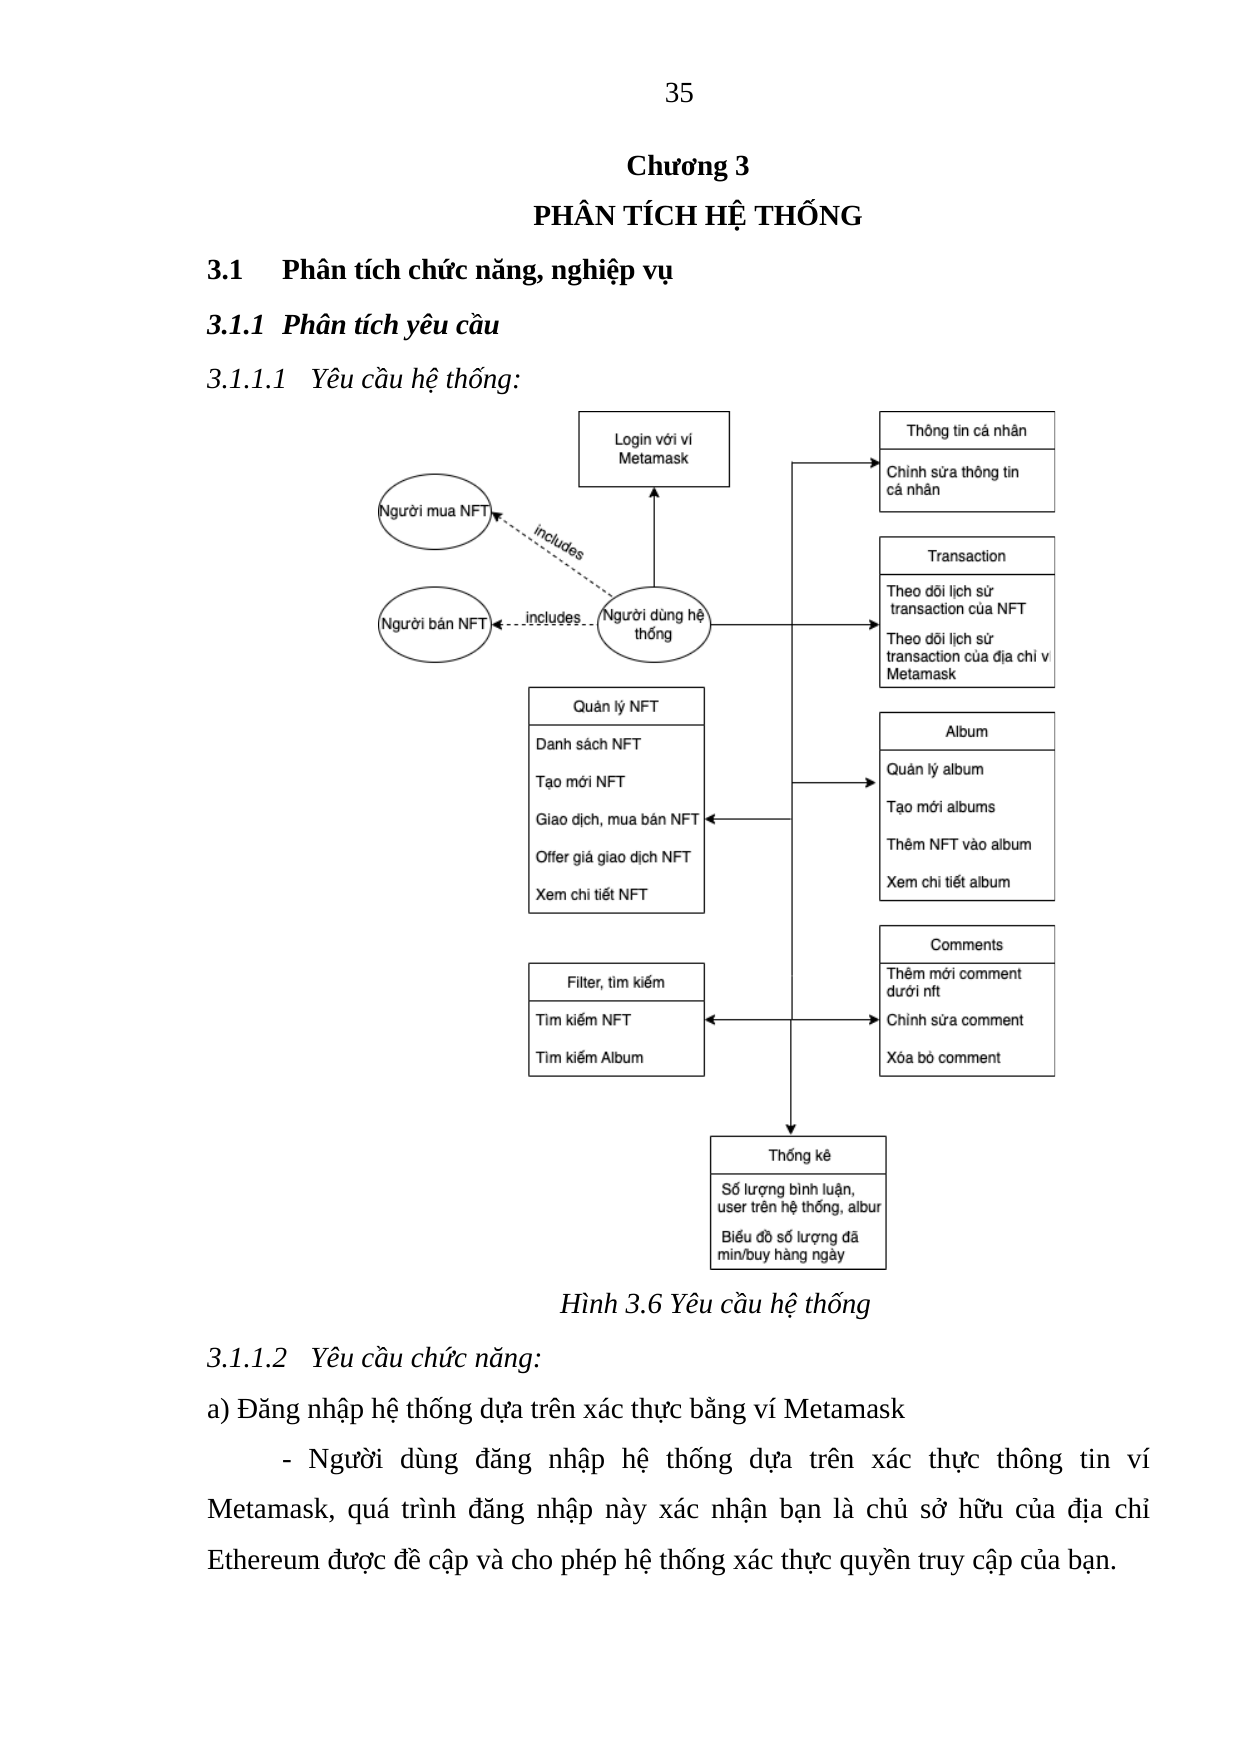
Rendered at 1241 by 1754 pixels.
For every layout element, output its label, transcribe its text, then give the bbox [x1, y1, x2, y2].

text - Người dùng đăng nhập hệ thống dựa trên xác thực thông tin ví Metamask, quá trình đăng nhập này xác nhận bạn là chủ sở hữu của địa chỉ Ethereum được đề cập và cho phép hệ thống xác thực quyền truy cập của bạn. [207, 1441, 1152, 1575]
subtitle Phân tích chức năng, nghiệp vụ [207, 252, 1152, 286]
subtitle PHÂN TÍCH HỆ THỐNG [207, 148, 1152, 232]
subtitle Yêu cầu hệ thống: [207, 361, 1152, 395]
picture [378, 411, 1056, 1270]
text a) Đăng nhập hệ thống dựa trên xác thực bằng ví Metamask [207, 1391, 1152, 1424]
subtitle Phân tích yêu cầu [207, 307, 1152, 341]
subtitle Yêu cầu chức năng: [207, 1341, 1152, 1374]
